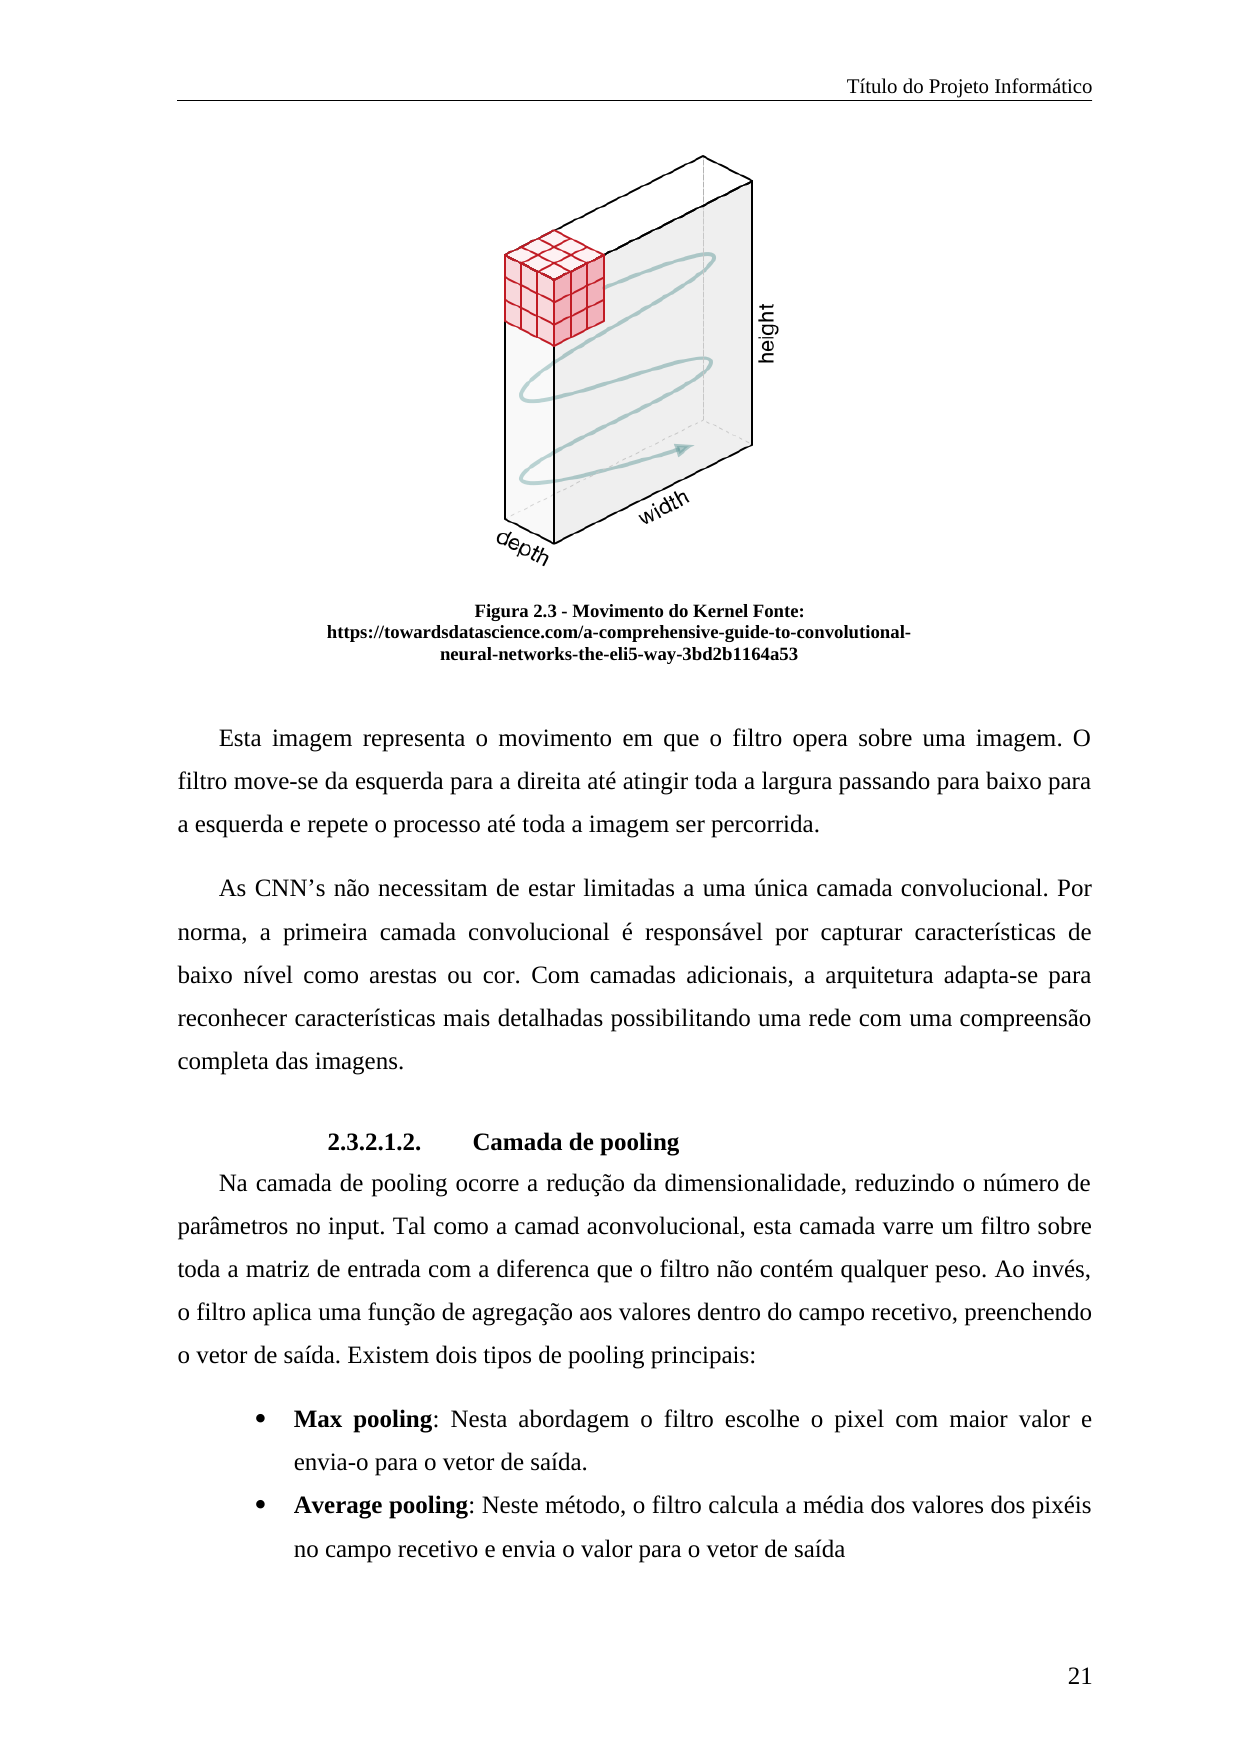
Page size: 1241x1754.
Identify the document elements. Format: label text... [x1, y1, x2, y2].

text As CNN’s não necessitam de estar limitadas a uma única camada convolucional. Por norma, a primeira camada convolucional é responsável por capturar características de baixo nível como arestas ou cor. Com camadas adicionais, a arquitetura adapta-se para reconhecer características mais detalhadas possibilitando uma rede com uma compreensão completa das imagens. [177, 873, 1092, 1075]
list Average pooling: Neste método, o filtro calcula a média dos valores dos pixéis no campo recetivo e envia o valor para o vetor de saída [256, 1491, 1092, 1562]
picture [485, 153, 784, 577]
text Esta imagem representa o movimento em que o filtro opera sobre uma imagem. O filtro move-se da esquerda para a direita até atingir toda a largura passando para baixo para a esquerda e repete o processo até toda a imagem ser percorrida. [177, 723, 1092, 838]
subtitle Camada de pooling [327, 1127, 1092, 1155]
list Max pooling: Nesta abordagem o filtro escolhe o pixel com maior valor e envia-o para o vetor de saída. [256, 1404, 1092, 1476]
text Na camada de pooling ocorre a redução da dimensionalidade, reduzindo o número de parâmetros no input. Tal como a camad aconvolucional, esta camada varre um filtro sobre toda a matriz de entrada com a diferenca que o filtro não contém qualquer peso. Ao invés, o filtro aplica uma função de agregação aos valores dentro do campo recetivo, preenchendo o vetor de saída. Existem dois tipos de pooling principais: [177, 1168, 1092, 1369]
